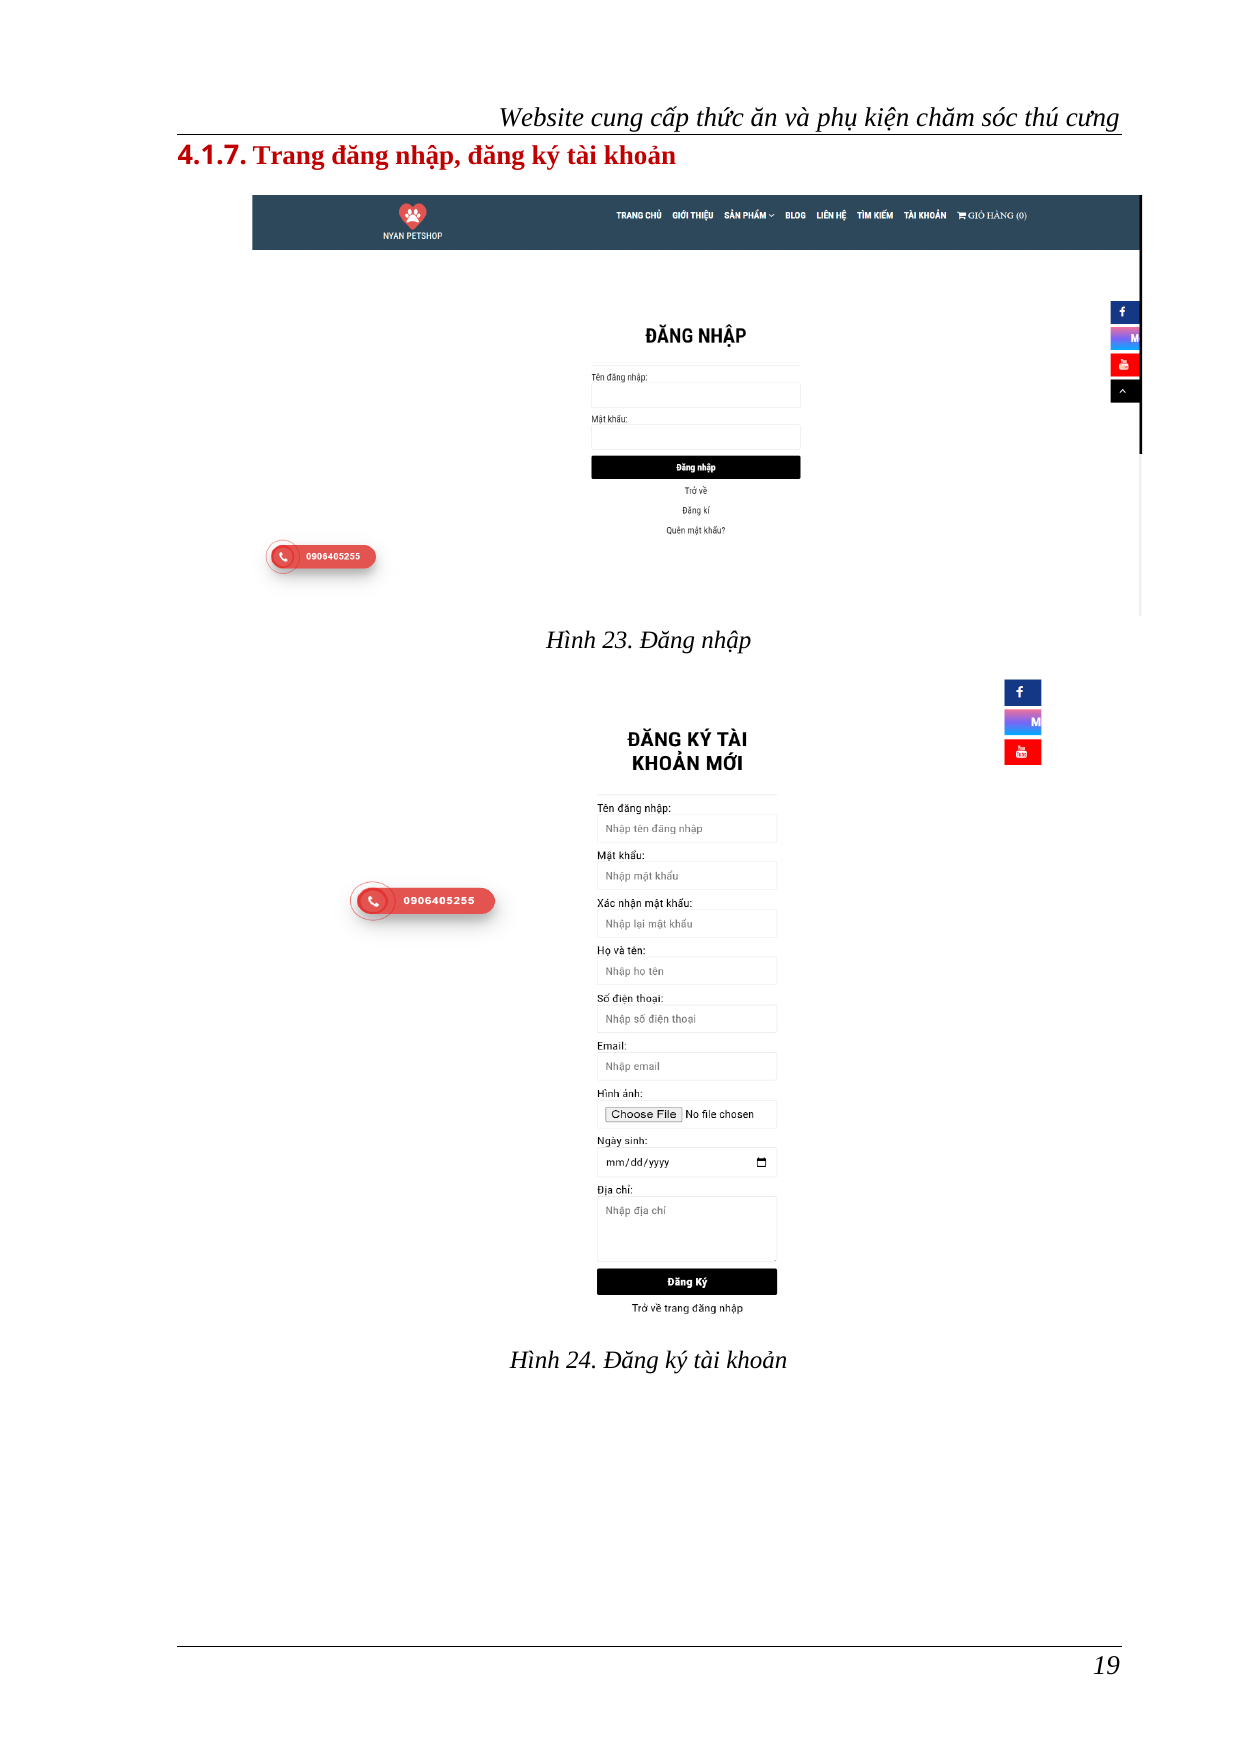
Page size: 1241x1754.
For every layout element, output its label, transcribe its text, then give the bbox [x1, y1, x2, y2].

picture [252, 195, 1143, 616]
subtitle Trang đăng nhập, đăng ký tài khoản [177, 135, 1122, 172]
picture [332, 674, 1042, 1336]
